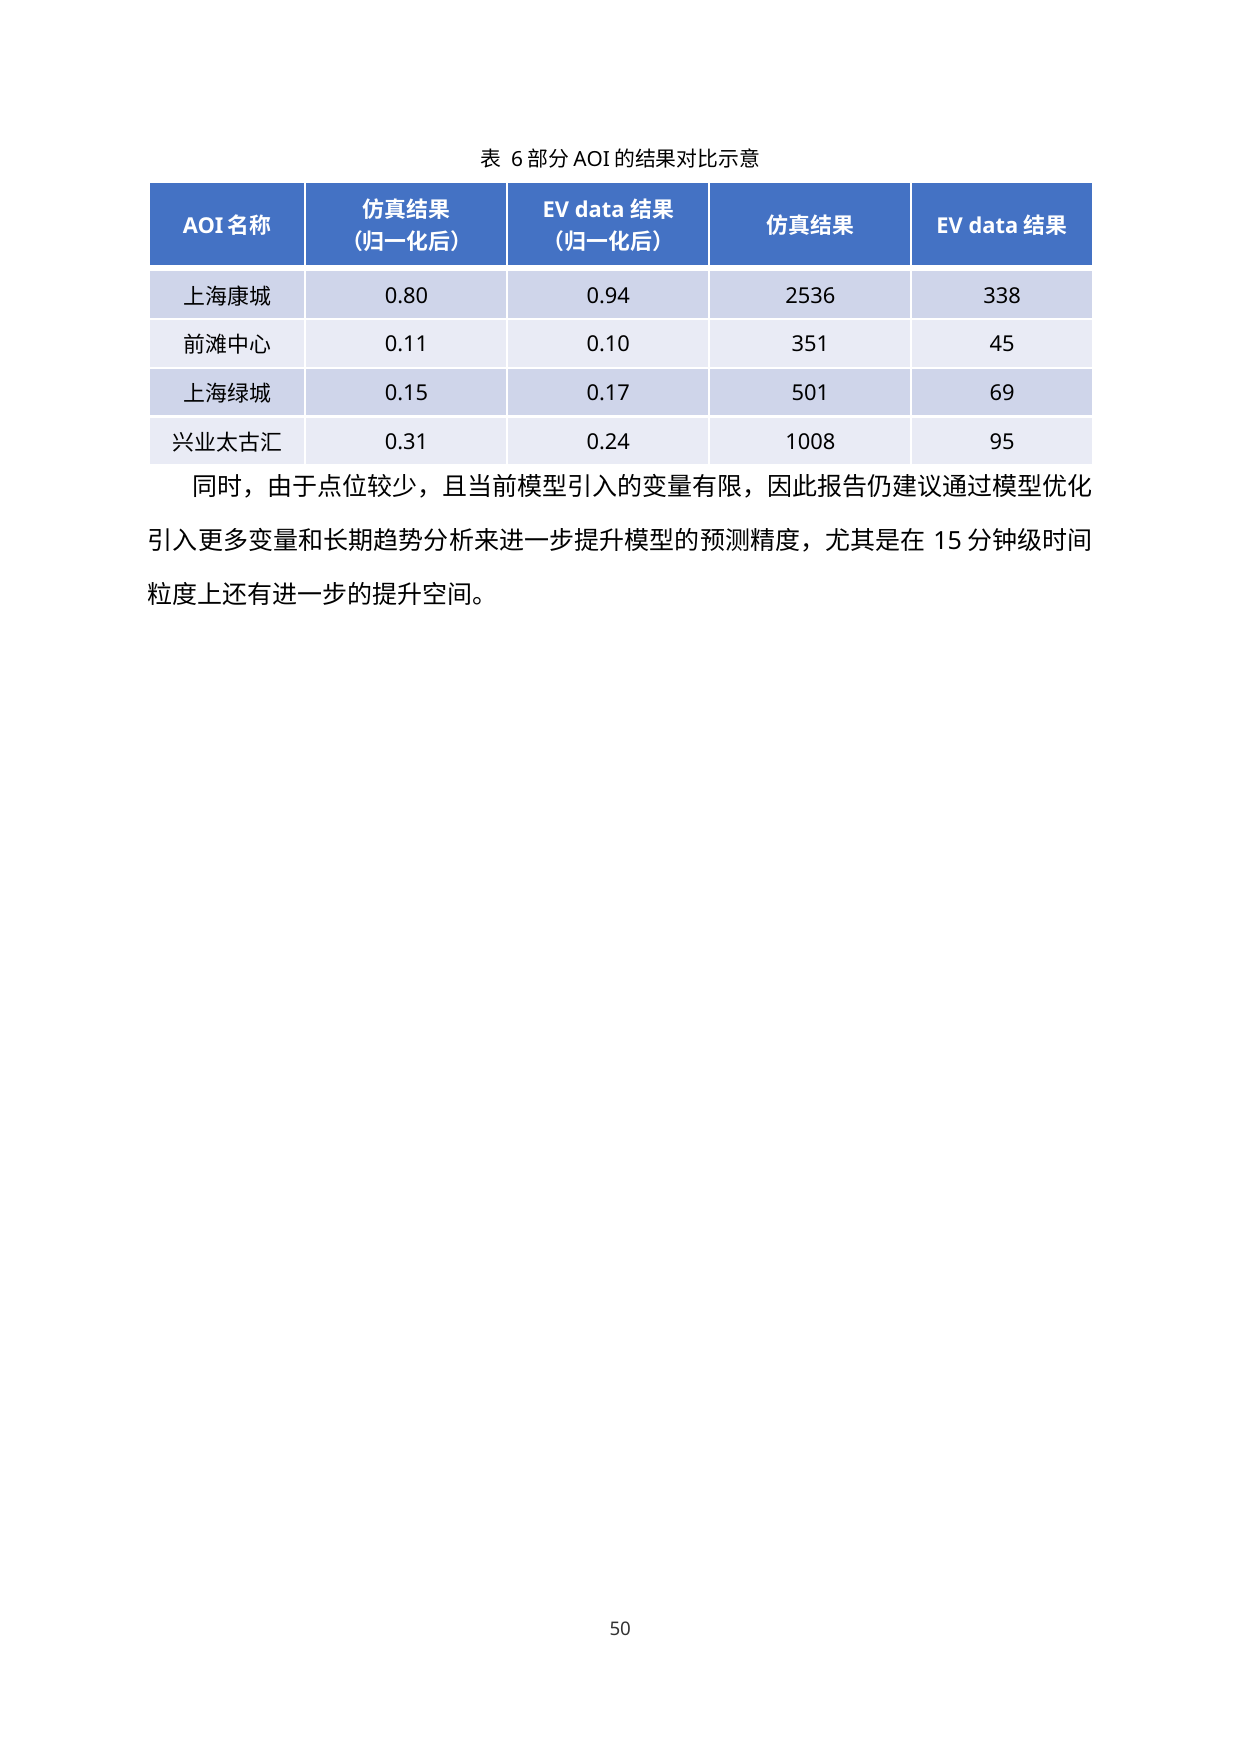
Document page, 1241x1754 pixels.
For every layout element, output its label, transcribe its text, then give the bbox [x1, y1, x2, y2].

table_header EV data 结果 [912, 183, 1092, 265]
table_cell 上海绿城 [150, 369, 304, 415]
table_cell 45 [912, 320, 1092, 367]
table_cell 0.94 [508, 271, 708, 318]
table_cell 69 [912, 369, 1092, 415]
table_cell 0.24 [508, 418, 708, 464]
table_cell 上海康城 [150, 271, 304, 318]
table_cell 95 [912, 418, 1092, 464]
table_header AOI名称 [150, 183, 304, 265]
table_cell 338 [912, 271, 1092, 318]
table_cell 2536 [710, 271, 910, 318]
table_cell 兴业太古汇 [150, 418, 304, 464]
table_header 仿真结果 （归一化后） [306, 183, 506, 265]
table_cell 0.15 [306, 369, 506, 415]
table_cell 351 [710, 320, 910, 367]
table_header EV data 结果（归一化后） [508, 183, 708, 265]
table_cell 501 [710, 369, 910, 415]
table_cell 0.11 [306, 320, 506, 367]
table_cell 0.80 [306, 271, 506, 318]
table_cell 0.10 [508, 320, 708, 367]
table_cell 0.17 [508, 369, 708, 415]
table_cell 1008 [710, 418, 910, 464]
text 表 6 部分AOI的结果对比示意 [148, 142, 1093, 172]
table_cell 前滩中心 [150, 320, 304, 367]
table_header 仿真结果 [710, 183, 910, 265]
text 同时，由于点位较少，且当前模型引入的变量有限，因此报告仍建议通过模型优化、引入更多变量和长期趋势分析来进一步提升模型的预测精度，尤其是在15分钟级时间粒度上还有进一步的提升空间。 [148, 466, 1093, 611]
table_cell 0.31 [306, 418, 506, 464]
